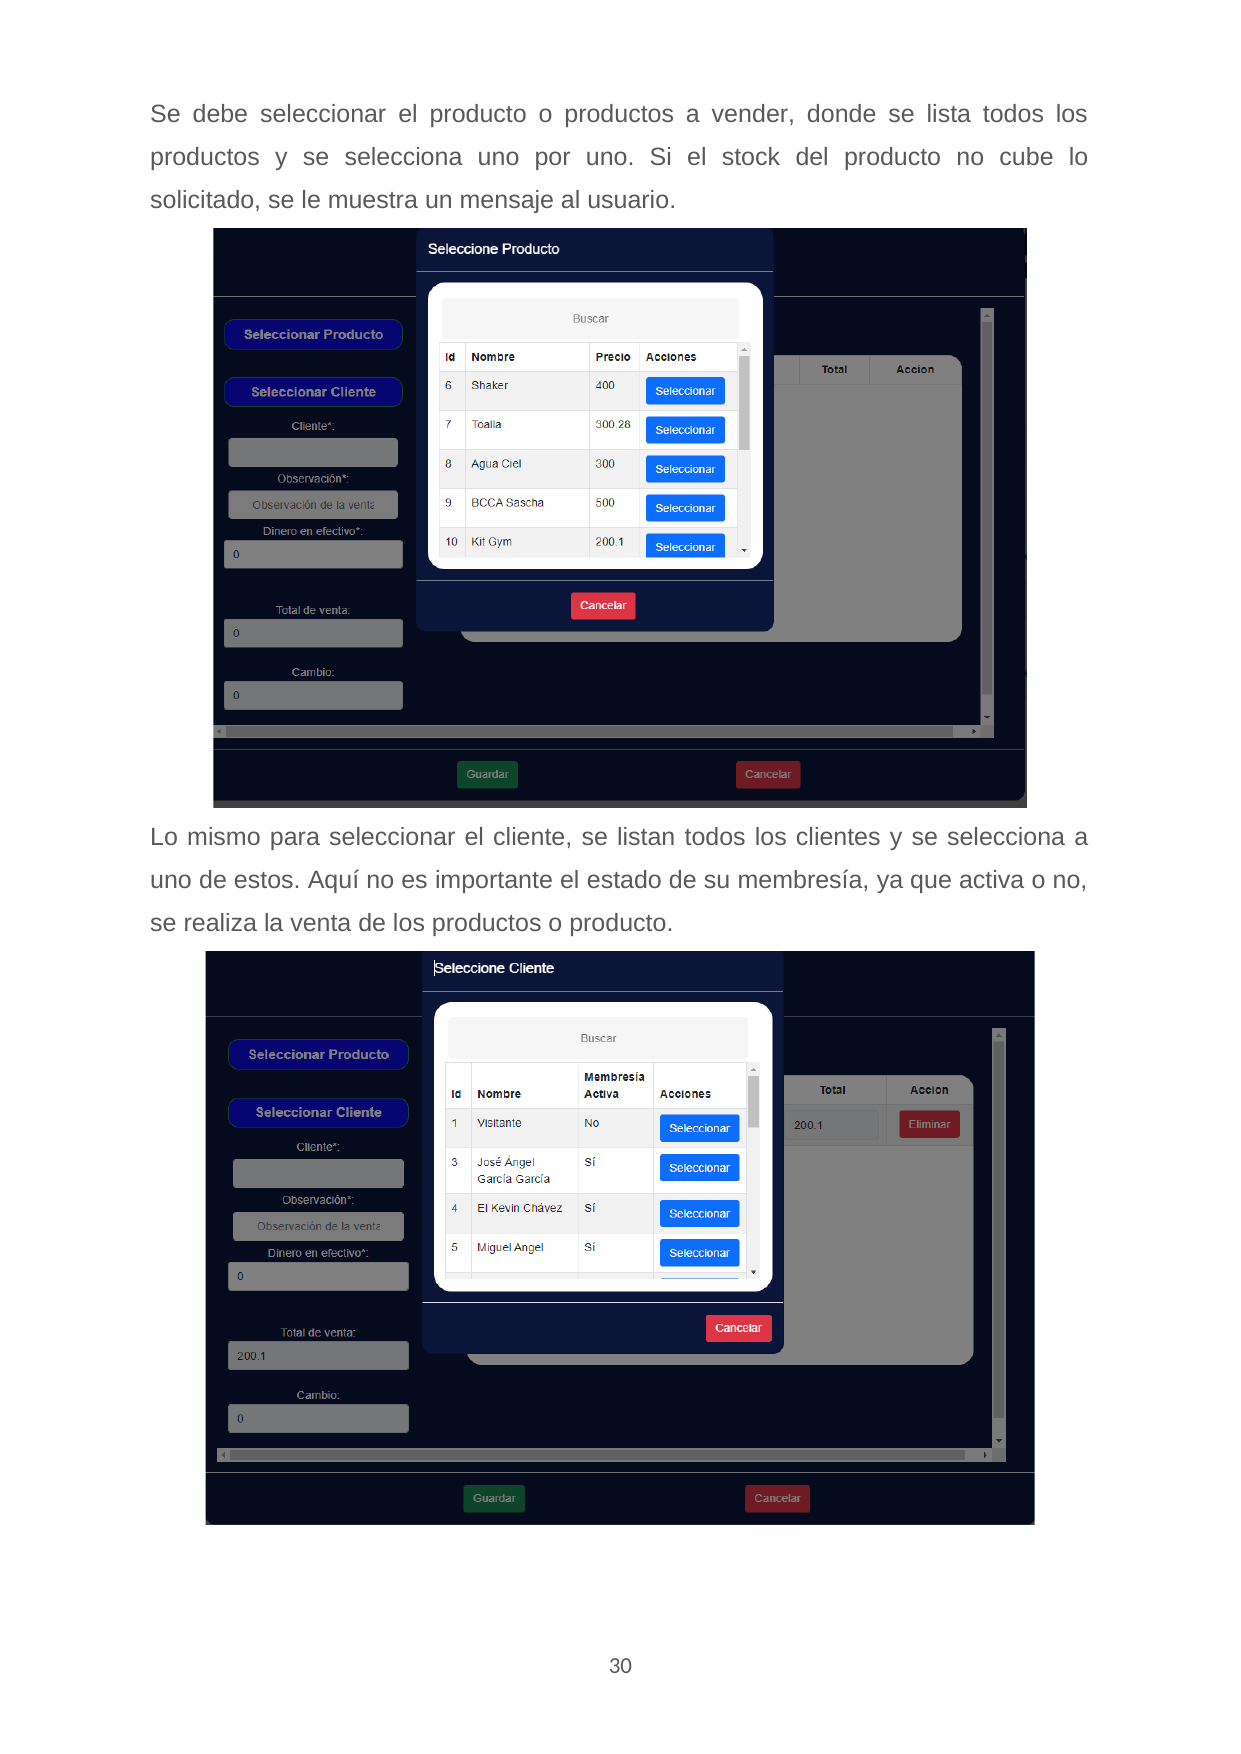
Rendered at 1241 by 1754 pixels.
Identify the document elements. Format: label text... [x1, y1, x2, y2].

text Lo mismo para seleccionar el cliente, se listan todos los clientes y se selecciona a uno de estos. Aquí no es importante el estado de su membresía, ya que activa o no, se realiza la venta de los productos o producto. [150, 822, 1090, 937]
text Se debe seleccionar el producto o productos a vender, donde se lista todos los productos y se selecciona uno por uno. Si el stock del producto no cube lo solicitado, se le muestra un mensaje al usuario. [150, 99, 1090, 214]
picture [205, 951, 1035, 1525]
picture [213, 228, 1027, 808]
